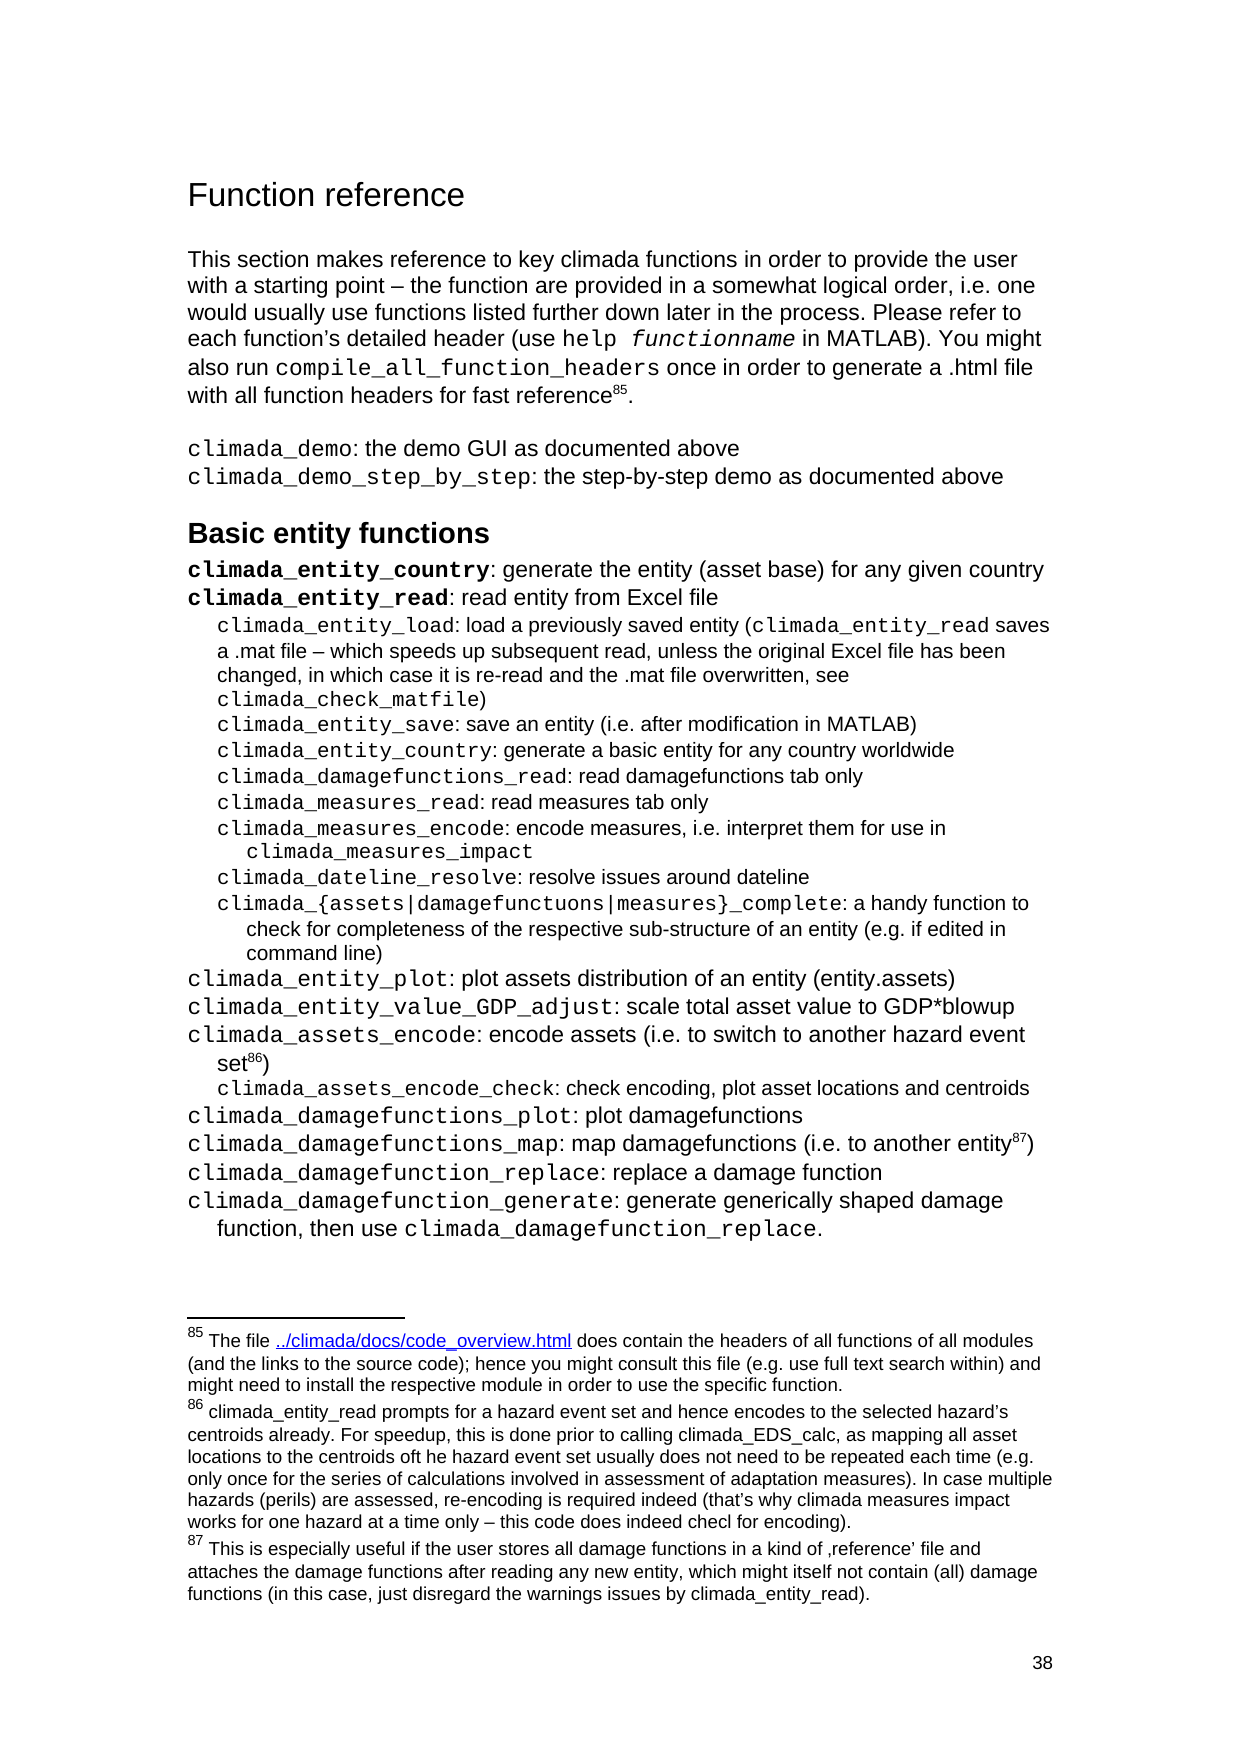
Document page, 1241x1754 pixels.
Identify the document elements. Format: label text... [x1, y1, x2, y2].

text climada_entity_value_GDP_adjust: scale total asset value to GDP*blowup [187, 993, 1053, 1021]
subtitle Basic entity functions [187, 516, 1053, 550]
text climada_measures_read: read measures tab only [217, 790, 1053, 816]
text climada_entity_read: read entity from Excel file [187, 584, 1053, 613]
text climada_damagefunctions_map: map damagefunctions (i.e. to another entity) [187, 1130, 1053, 1158]
text climada_entity_load: load a previously saved entity (climada_entity_read saves a .mat file – which speeds up subsequent read, unless the original Excel file has been changed, in which case it is re-read and the .mat file overwritten, see climada_check_matfile) [217, 613, 1053, 712]
text climada_demo: the demo GUI as documented above [187, 434, 1053, 463]
text climada_damagefunction_generate: generate generically shaped damage function, then use climada_damagefunction_replace. [187, 1187, 1053, 1243]
text climada_damagefunctions_plot: plot damagefunctions [187, 1102, 1053, 1130]
text climada_measures_encode: encode measures, i.e. interpret them for use in climada_measures_impact [217, 816, 1053, 865]
text climada_damagefunctions_read: read damagefunctions tab only [217, 764, 1053, 790]
text climada_demo_step_by_step: the step-by-step demo as documented above [187, 463, 1053, 491]
text climada_dateline_resolve: resolve issues around dateline [217, 865, 1053, 891]
text climada_entity_save: save an entity (i.e. after modification in MATLAB) [217, 712, 1053, 738]
text climada_assets_encode_check: check encoding, plot asset locations and centroids [217, 1076, 1053, 1102]
text climada_{assets|damagefunctuons|measures}_complete: a handy function to check for completeness of the respective sub-structure of an entity (e.g. if edited in command line) [217, 891, 1053, 964]
text climada_entity_plot: plot assets distribution of an entity (entity.assets) [187, 964, 1053, 993]
text climada_entity_country: generate a basic entity for any country worldwide [217, 738, 1053, 764]
text climada_entity_country: generate the entity (asset base) for any given country [187, 556, 1053, 584]
text This section makes reference to key climada functions in order to provide the user with a starting point – the function are provided in a somewhat logical order, i.e. one would usually use functions listed further down later in the process. Please refer to each function’s detailed header (use help functionname in MATLAB). You might also run compile_all_function_headers once in order to generate a .html file with all function headers for fast reference. [187, 246, 1053, 408]
text climada_assets_encode: encode assets (i.e. to switch to another hazard event set) [187, 1021, 1053, 1076]
text climada_damagefunction_replace: replace a damage function [187, 1158, 1053, 1187]
subtitle Function reference [187, 175, 1053, 213]
